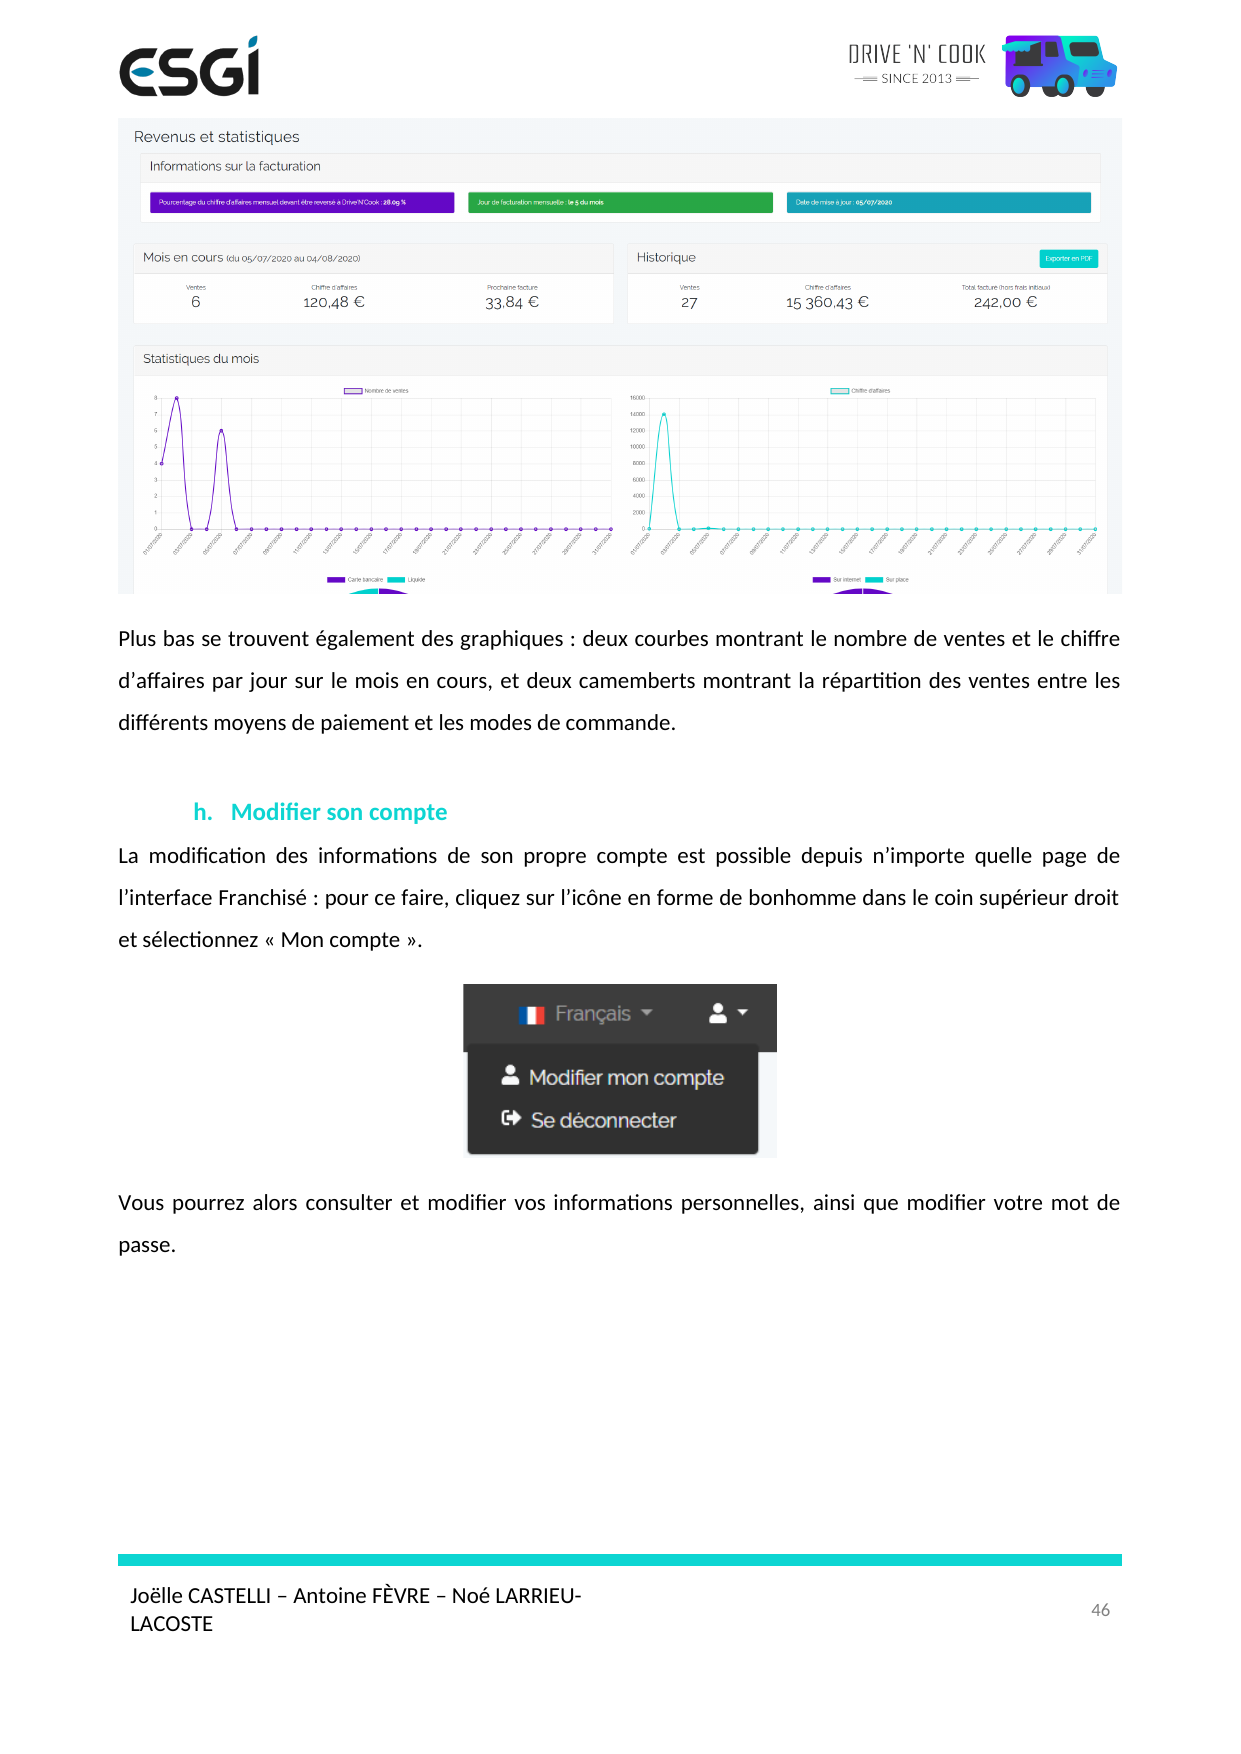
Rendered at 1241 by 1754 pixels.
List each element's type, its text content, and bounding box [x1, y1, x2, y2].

list Modifier son compte [193, 796, 1122, 826]
picture [118, 118, 1123, 594]
list Plus bas se trouvent également des graphiques : deux courbes montrant le nombre de ventes et le chiffre d’affaires par jour sur le mois en cours, et deux camemberts montrant la répartition des ventes entre les différents moyens de paiement et les modes de commande. [118, 624, 1122, 736]
list La modification des informations de son propre compte est possible depuis n’importe quelle page de l’interface Franchisé : pour ce faire, cliquez sur l’icône en forme de bonhomme dans le coin supérieur droit et sélectionnez « Mon compte ». [118, 841, 1122, 953]
picture [837, 40, 996, 91]
picture [997, 30, 1122, 101]
picture [463, 984, 777, 1158]
list Vous pourrez alors consulter et modifier vos informations personnelles, ainsi que modifier votre mot de passe. [118, 1188, 1122, 1258]
picture [118, 35, 259, 98]
